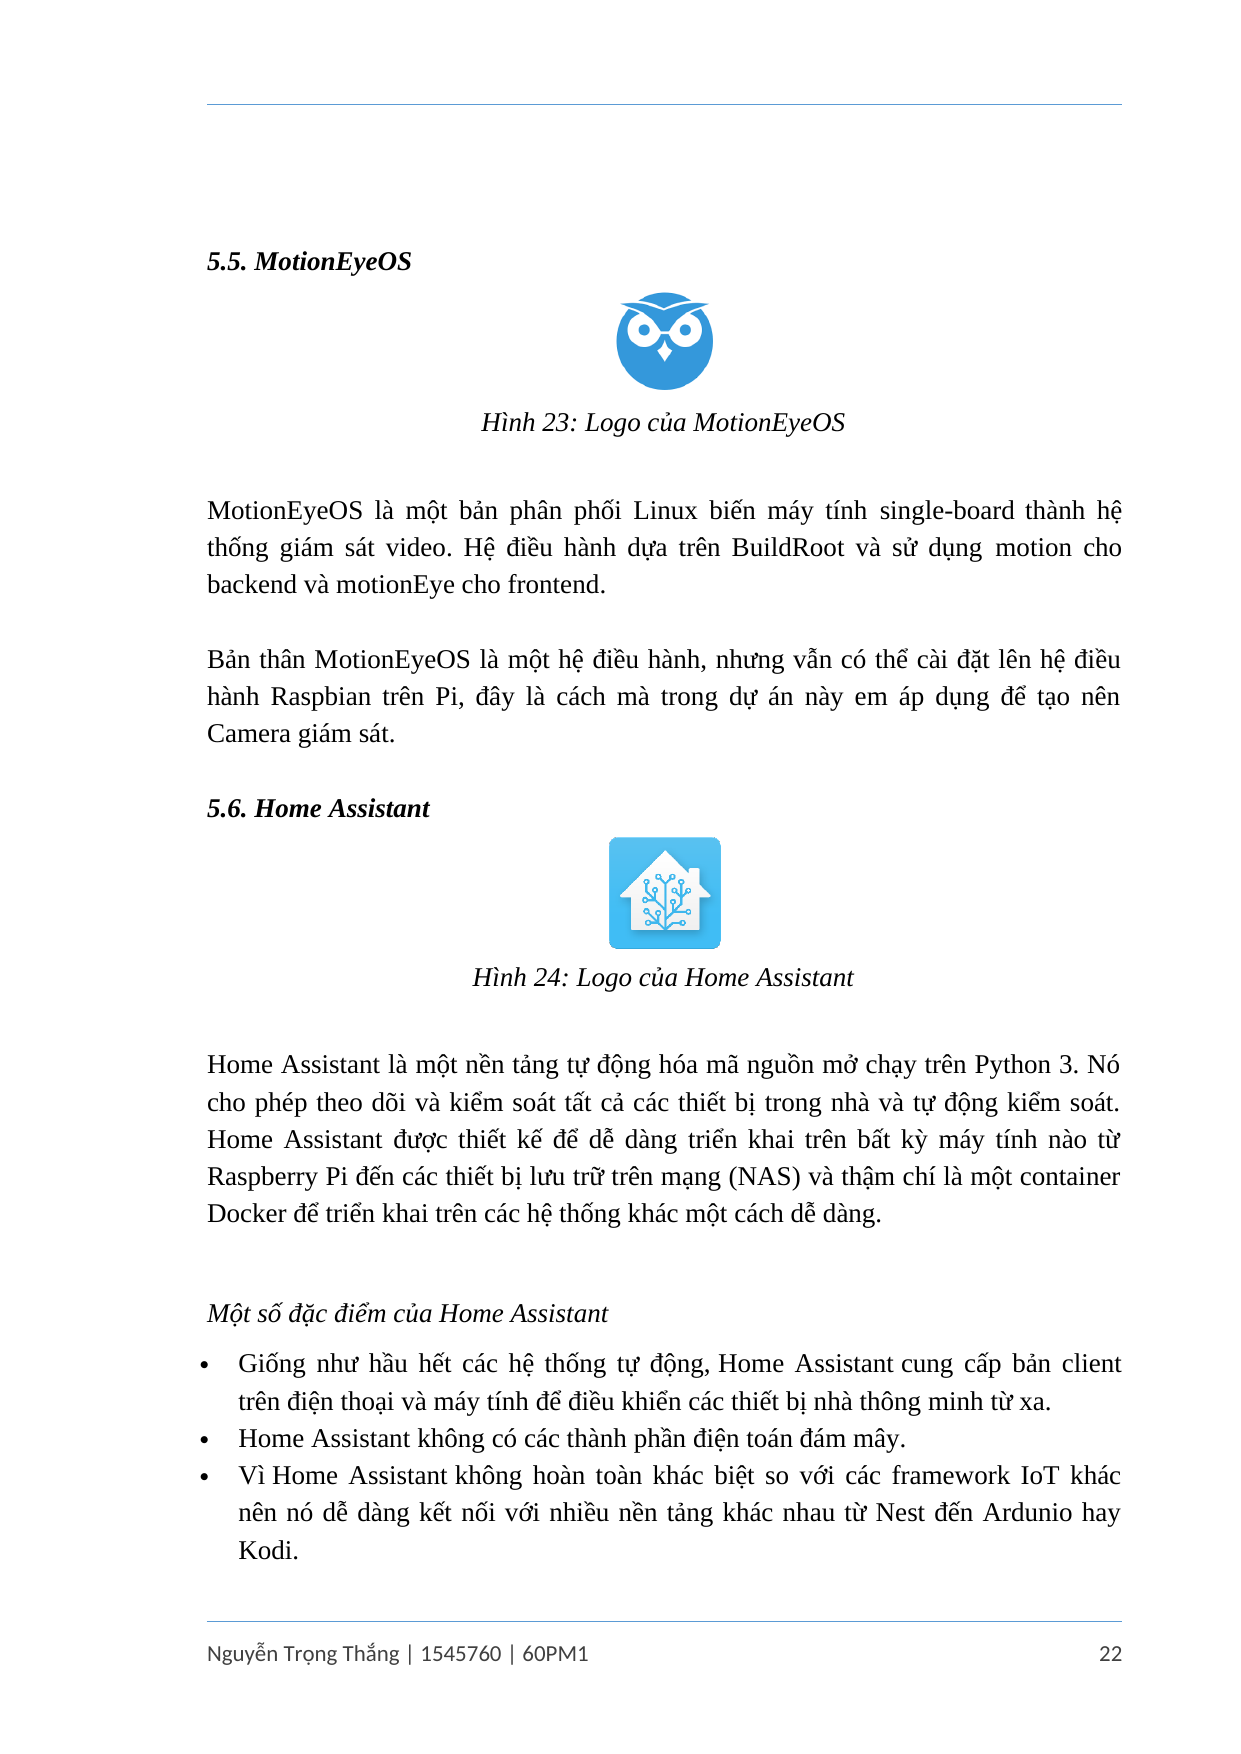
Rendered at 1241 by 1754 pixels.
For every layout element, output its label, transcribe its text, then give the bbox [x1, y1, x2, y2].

list Vì Home Assistant không hoàn toàn khác biệt so với các framework IoT khác nên nó dễ dàng kết nối với nhiều nền tảng khác nhau từ Nest đến Ardunio hay Kodi. [201, 1459, 1122, 1565]
subtitle Home Assistant là một nền tảng tự động hóa mã nguồn mở chạy trên Python 3. Nó cho phép theo dõi và kiểm soát tất cả các thiết bị trong nhà và tự động kiểm soát. Home Assistant được thiết kế để dễ dàng triển khai trên bất kỳ máy tính nào từ Raspberry Pi đến các thiết bị lưu trữ trên mạng (NAS) và thậm chí là một container Docker để triển khai trên các hệ thống khác một cách dễ dàng. [207, 1191, 1122, 1229]
list Giống như hầu hết các hệ thống tự động, Home Assistant cung cấp bản client trên điện thoại và máy tính để điều khiển các thiết bị nhà thông minh từ xa. [201, 1347, 1122, 1416]
text MotionEyeOS là một bản phân phối Linux biến máy tính single-board thành hệ thống giám sát video. Hệ điều hành dựa trên BuildRoot và sử dụng motion cho backend và motionEye cho frontend. [207, 494, 1122, 599]
subtitle 5.5. MotionEyeOS [207, 245, 1122, 276]
picture [605, 282, 724, 401]
text Bản thân MotionEyeOS là một hệ điều hành, nhưng vẫn có thể cài đặt lên hệ điều hành Raspbian trên Pi, đây là cách mà trong dự án này em áp dụng để tạo nên Camera giám sát. [207, 643, 1122, 749]
text Hình 23: Logo của MotionEyeOS [207, 406, 1122, 437]
subtitle 5.6. Home Assistant [207, 792, 1122, 823]
subtitle Một số đặc điểm của Home Assistant [207, 1298, 1122, 1329]
text Hình 24: Logo của Home Assistant [207, 961, 1122, 992]
list Home Assistant không có các thành phần điện toán đám mây. [201, 1422, 1122, 1453]
picture [601, 829, 728, 956]
